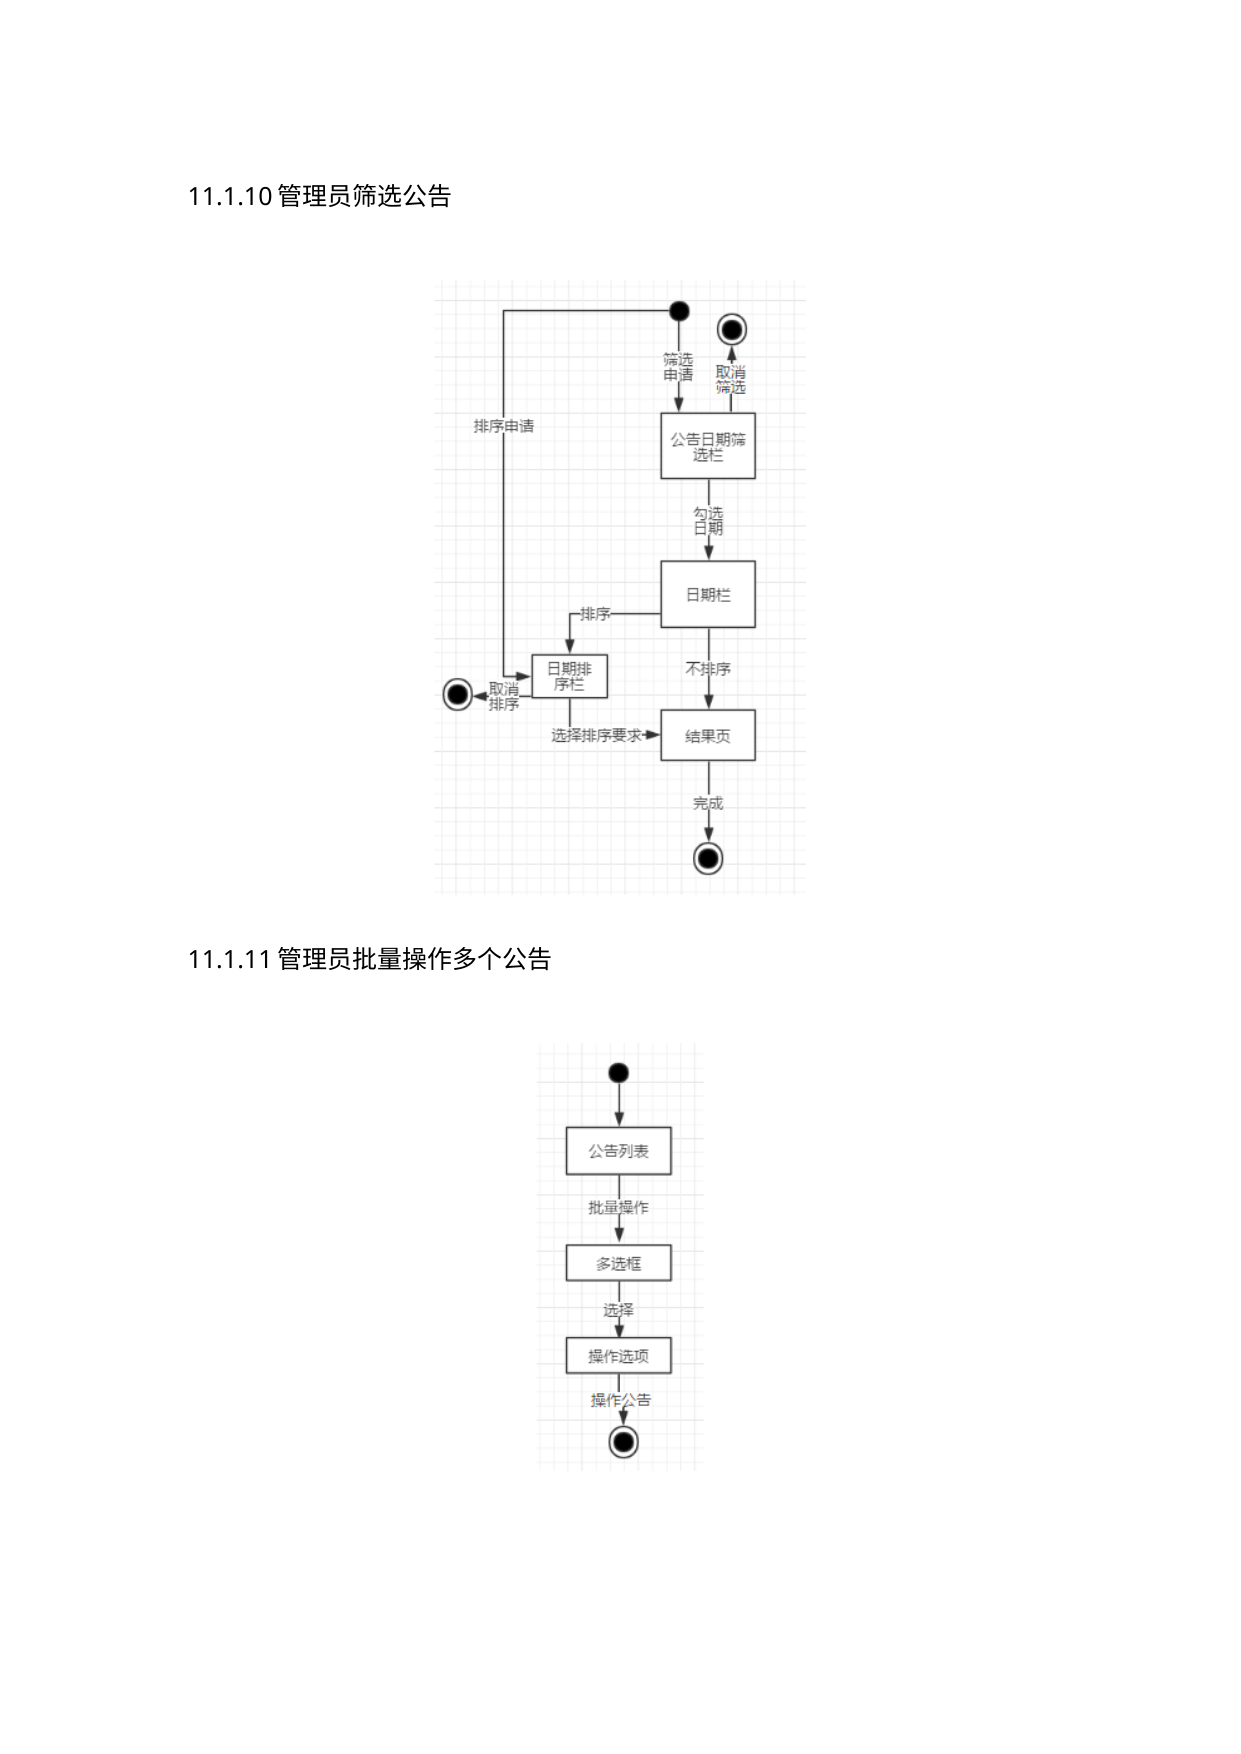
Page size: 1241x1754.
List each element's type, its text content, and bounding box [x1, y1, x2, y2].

subtitle 11.1.11管理员批量操作多个公告 [187, 925, 1053, 990]
picture [434, 280, 806, 895]
picture [536, 1043, 704, 1471]
subtitle 11.1.10管理员筛选公告 [187, 162, 1053, 227]
